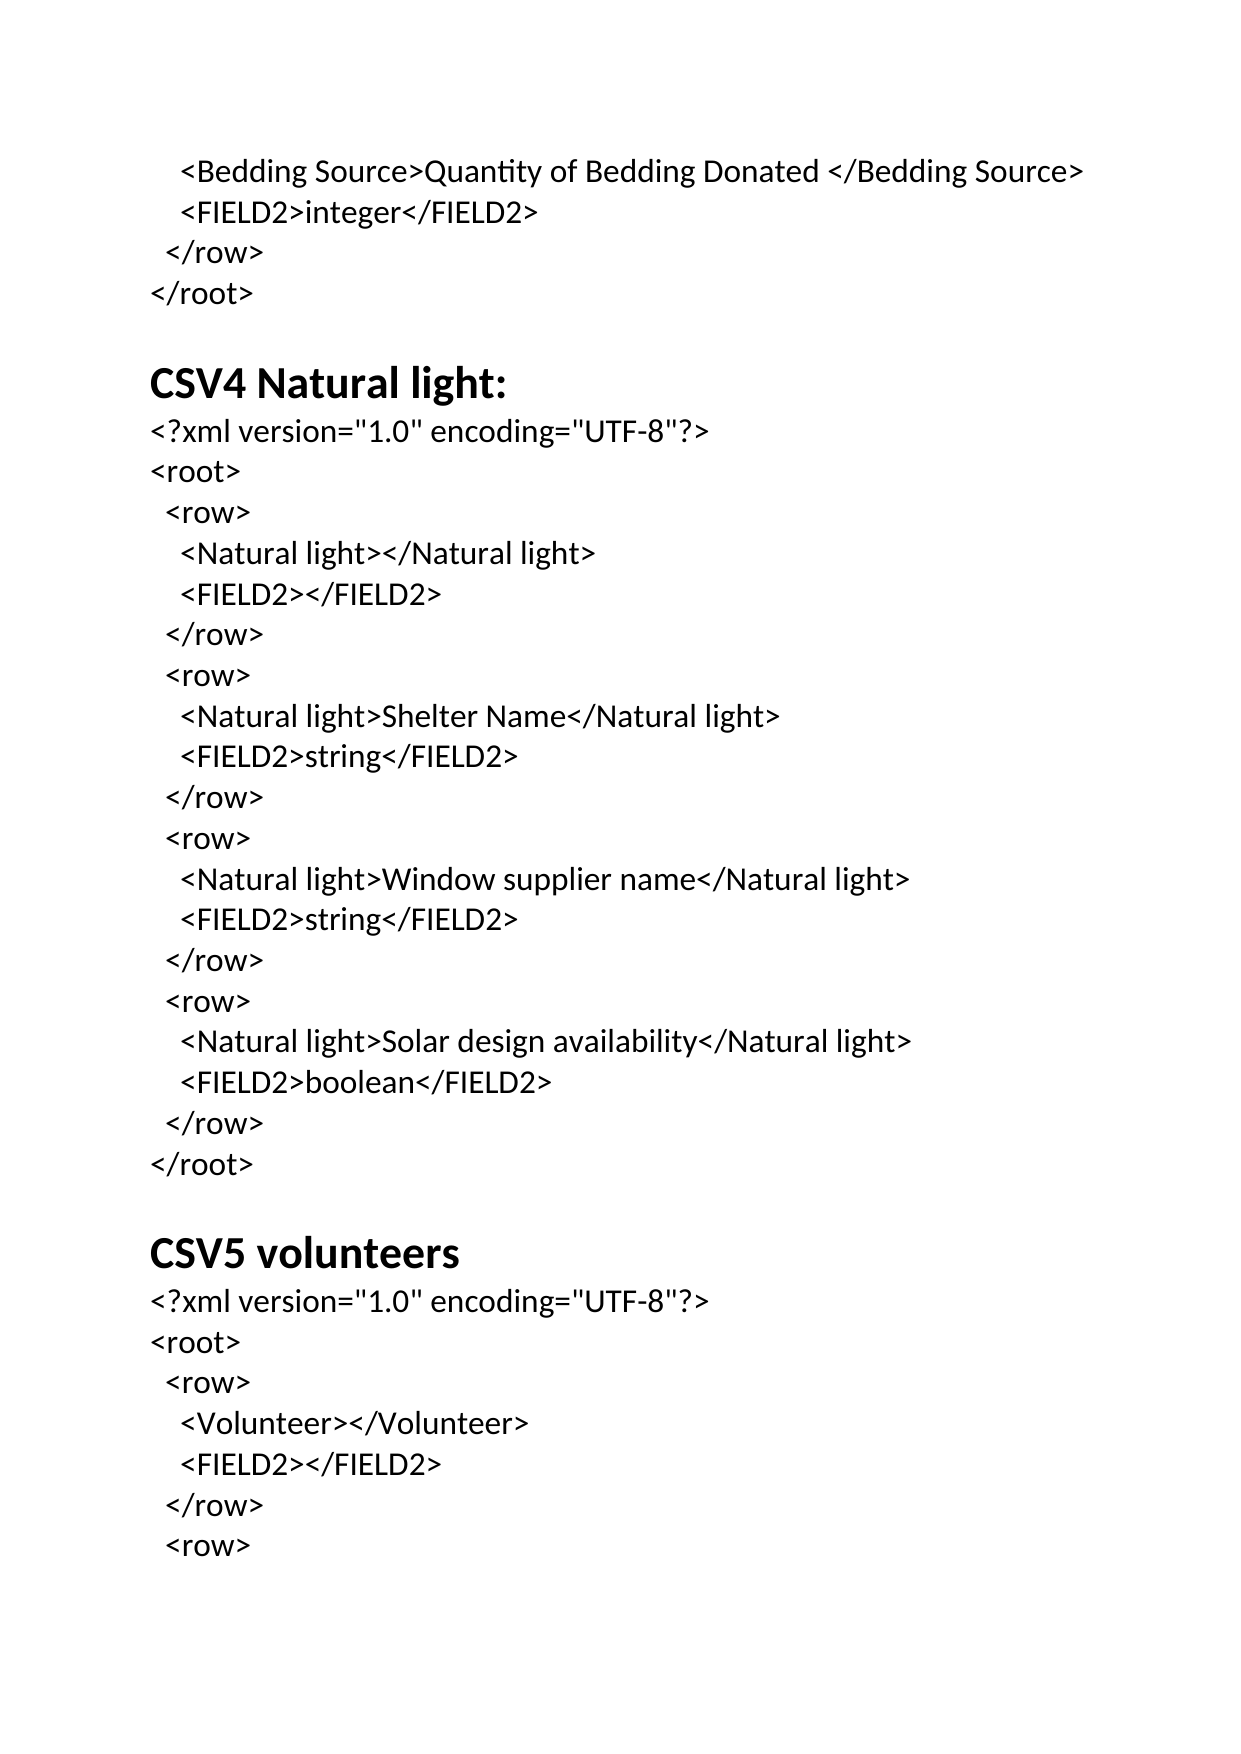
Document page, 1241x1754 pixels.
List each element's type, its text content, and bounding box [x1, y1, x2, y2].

text </row> [150, 231, 1090, 272]
text </row> [150, 613, 1090, 654]
text <?xml version="1.0" encoding="UTF-8"?> [150, 1280, 1090, 1321]
text <row> [150, 980, 1090, 1021]
text <Natural light></Natural light> [150, 532, 1090, 572]
text <FIELD2>integer</FIELD2> [150, 191, 1090, 231]
text <row> [150, 1362, 1090, 1402]
text <row> [150, 1524, 1090, 1565]
text <?xml version="1.0" encoding="UTF-8"?> [150, 409, 1090, 450]
text <FIELD2></FIELD2> [150, 1443, 1090, 1484]
text <Bedding Source>Quantity of Bedding Donated </Bedding Source> [150, 150, 1090, 191]
text </row> [150, 939, 1090, 980]
text <root> [150, 1321, 1090, 1362]
text <FIELD2></FIELD2> [150, 572, 1090, 613]
text <Natural light>Window supplier name</Natural light> [150, 858, 1090, 898]
text <Volunteer></Volunteer> [150, 1402, 1090, 1443]
text <FIELD2>boolean</FIELD2> [150, 1061, 1090, 1102]
text <row> [150, 491, 1090, 532]
text </row> [150, 1102, 1090, 1143]
text </row> [150, 776, 1090, 817]
text <FIELD2>string</FIELD2> [150, 735, 1090, 776]
text CSV4 Natural light: [150, 354, 1090, 409]
text </root> [150, 272, 1090, 313]
text </row> [150, 1484, 1090, 1524]
text <Natural light>Shelter Name</Natural light> [150, 695, 1090, 735]
text </root> [150, 1143, 1090, 1183]
text <root> [150, 450, 1090, 491]
text <Natural light>Solar design availability</Natural light> [150, 1021, 1090, 1061]
text <row> [150, 817, 1090, 858]
text <FIELD2>string</FIELD2> [150, 898, 1090, 939]
text CSV5 volunteers [150, 1224, 1090, 1280]
text <row> [150, 654, 1090, 695]
